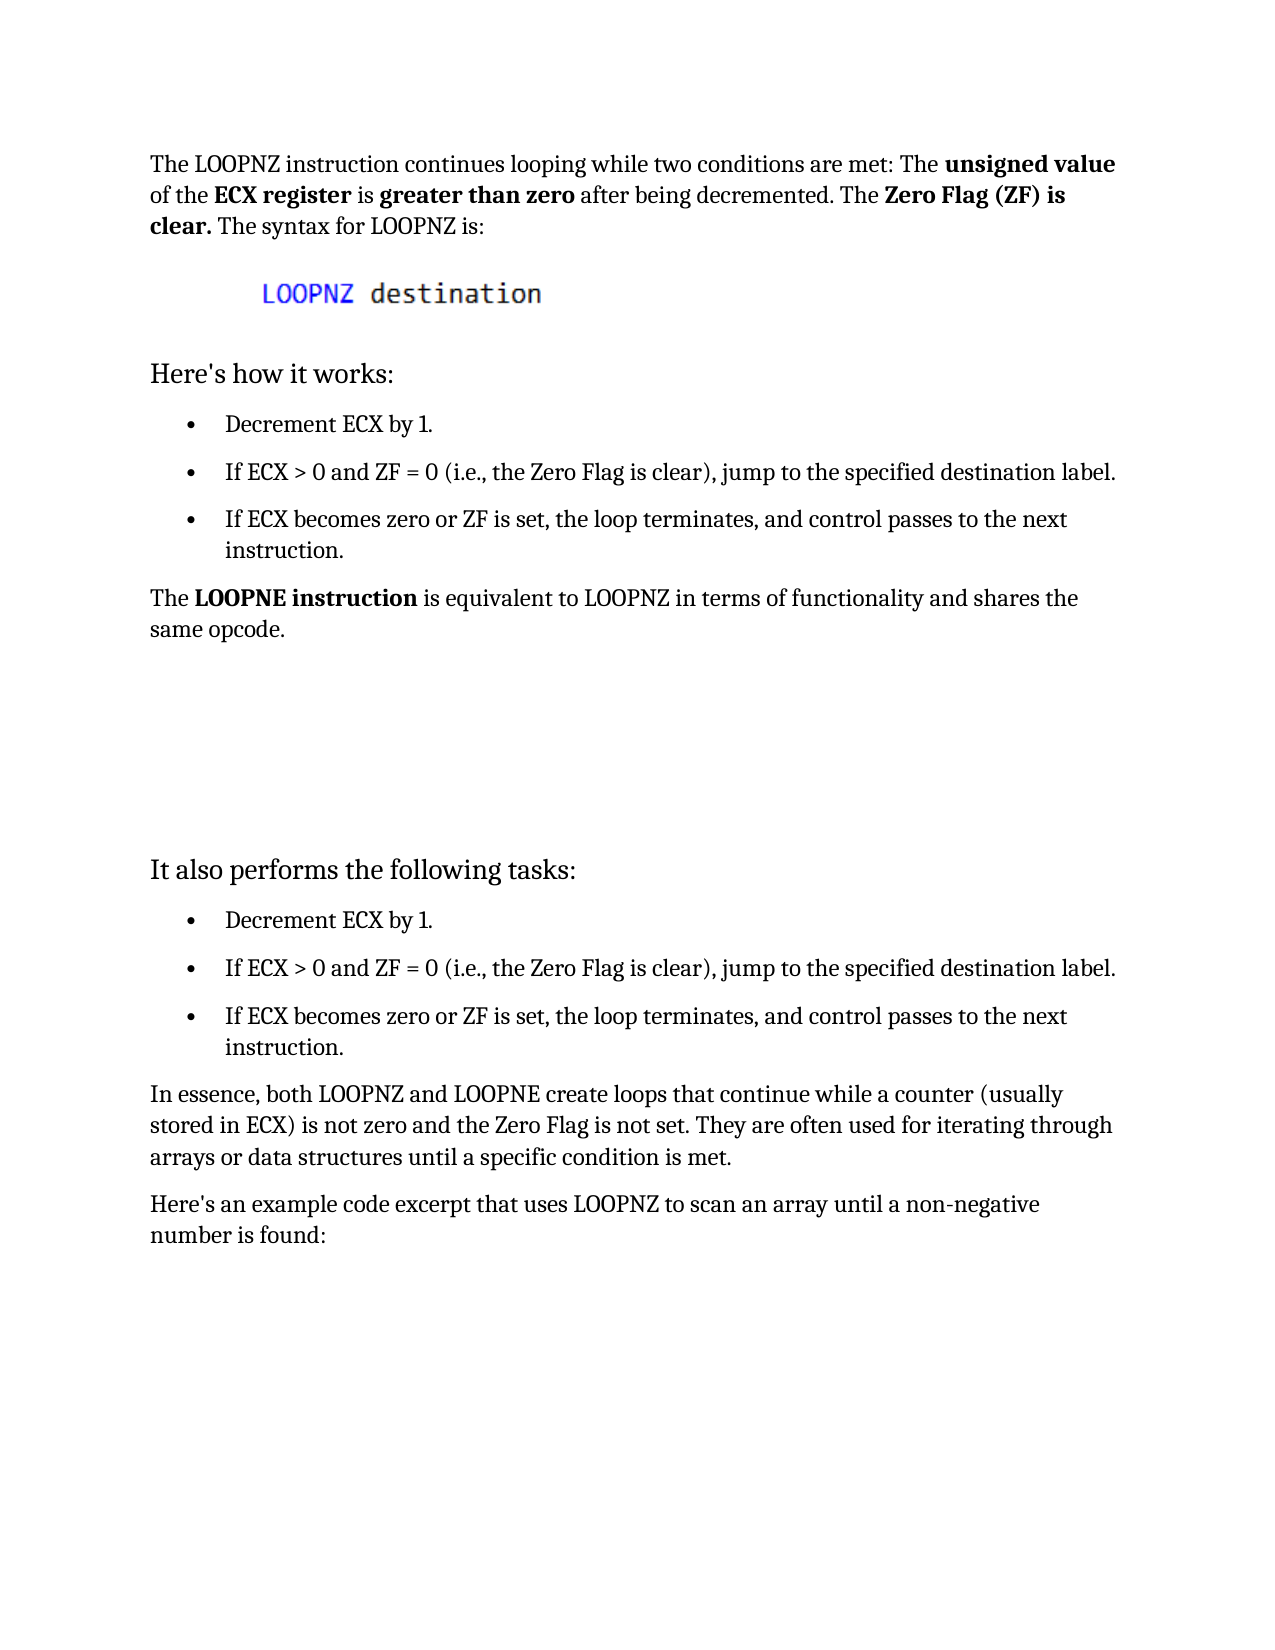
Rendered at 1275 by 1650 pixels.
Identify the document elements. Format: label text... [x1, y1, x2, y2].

picture [150, 259, 688, 338]
list If ECX > 0 and ZF = 0 (i.e., the Zero Flag is clear), jump to the specified destination label. [187, 954, 1125, 983]
list Decrement ECX by 1. [187, 906, 1125, 935]
text Here's an example code excerpt that uses LOOPNZ to scan an array until a non-negative number is found: [150, 1190, 1125, 1250]
list Decrement ECX by 1. [187, 410, 1125, 438]
list If ECX > 0 and ZF = 0 (i.e., the Zero Flag is clear), jump to the specified destination label. [187, 457, 1125, 486]
text The LOOPNZ instruction continues looping while two conditions are met: The unsigned value of the ECX register is greater than zero after being decremented. The Zero Flag (ZF) is clear. The syntax for LOOPNZ is: [150, 150, 1125, 241]
text It also performs the following tasks: [150, 853, 1125, 887]
list If ECX becomes zero or ZF is set, the loop terminates, and control passes to the next instruction. [187, 1002, 1125, 1061]
text Here's how it works: [150, 357, 1125, 390]
list If ECX becomes zero or ZF is set, the loop terminates, and control passes to the next instruction. [187, 505, 1125, 565]
text In essence, both LOOPNZ and LOOPNE create loops that continue while a counter (usually stored in ECX) is not zero and the Zero Flag is not set. They are often used for iterating through arrays or data structures until a specific condition is met. [150, 1080, 1125, 1171]
text The LOOPNE instruction is equivalent to LOOPNZ in terms of functionality and shares the same opcode. [150, 584, 1125, 644]
